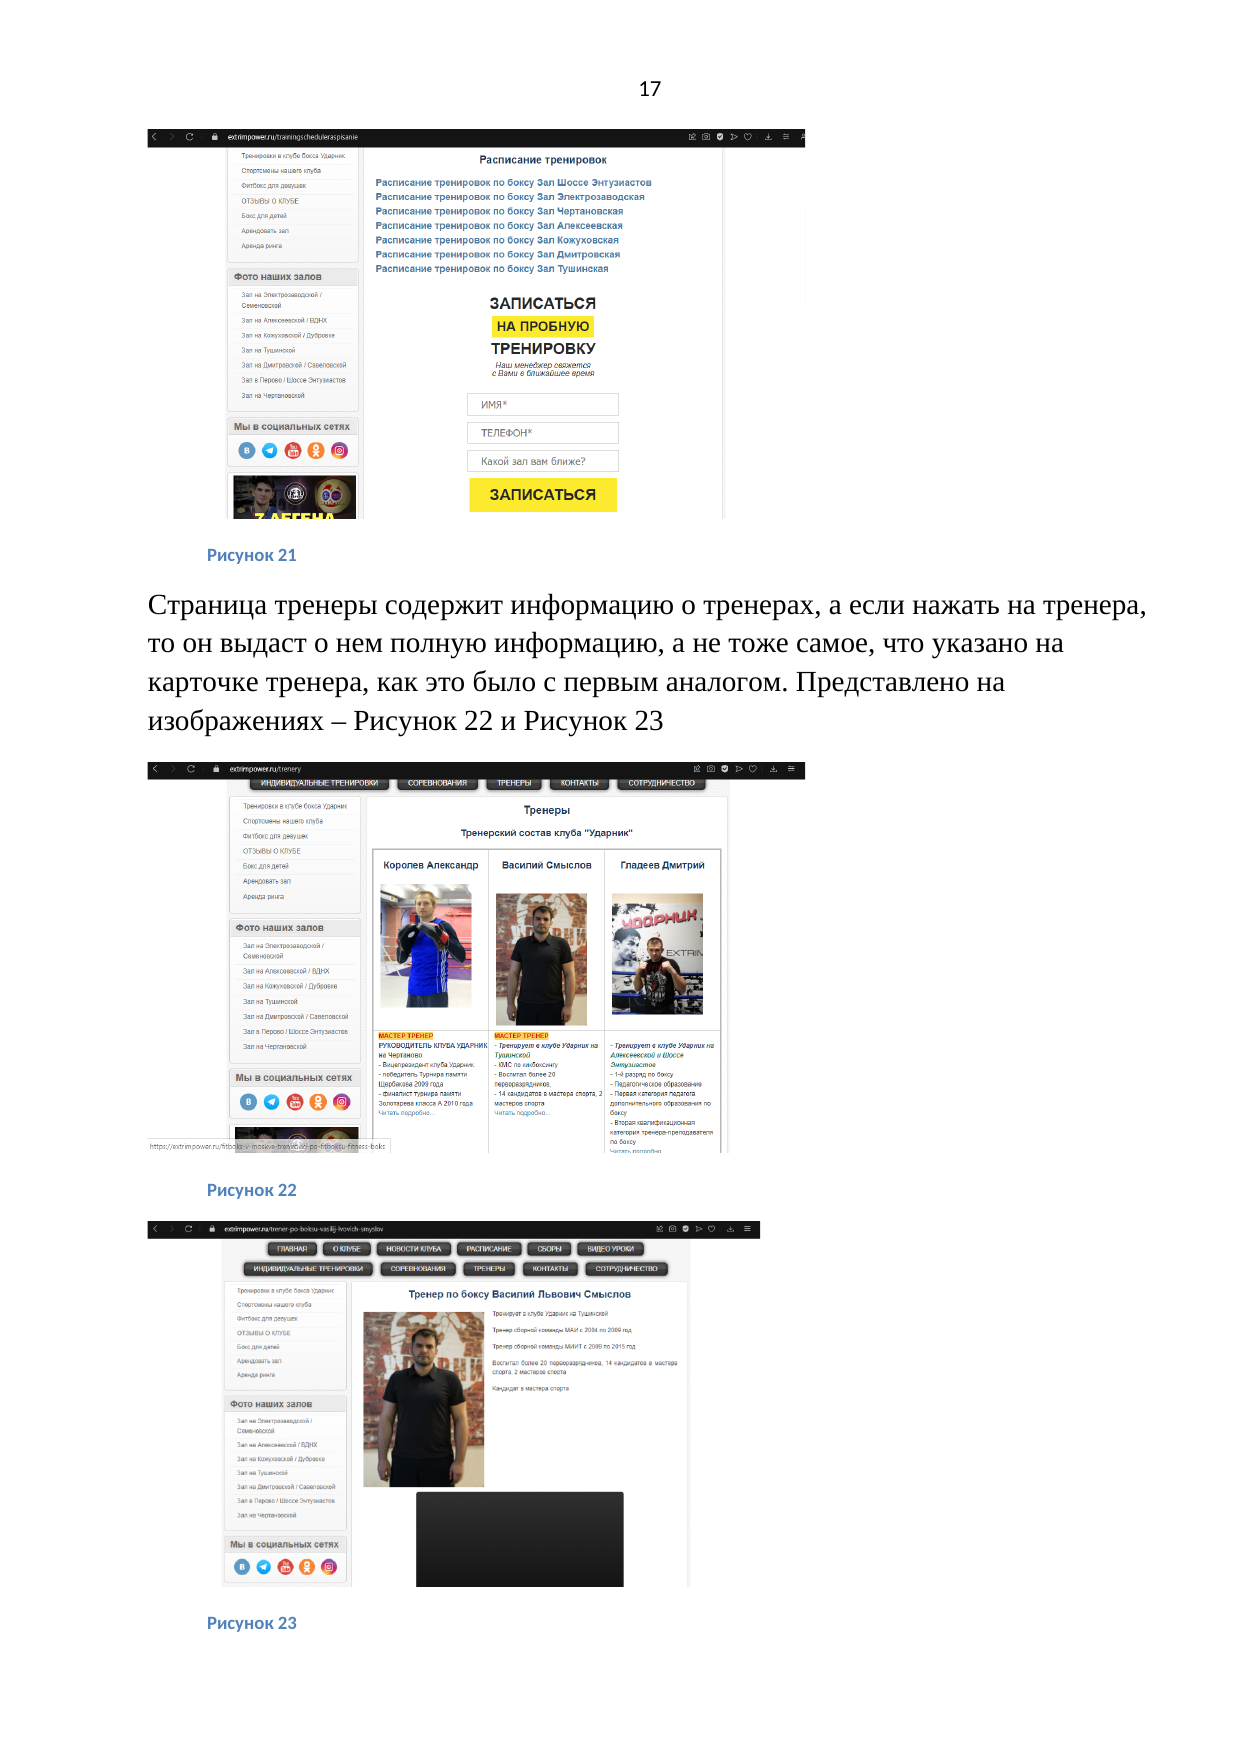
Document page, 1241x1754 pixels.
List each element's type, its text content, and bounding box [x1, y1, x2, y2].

picture [147, 129, 805, 519]
text Страница тренеры содержит информацию о тренерах, а если нажать на тренера, то он выдаст о нем полную информацию, а не тоже самое, что указано на карточке тренера, как это было с первым аналогом. Представлено на изображениях – Рисунок 22 и Рисунок 23 [148, 587, 1152, 736]
picture [147, 1221, 761, 1587]
picture [147, 762, 805, 1153]
